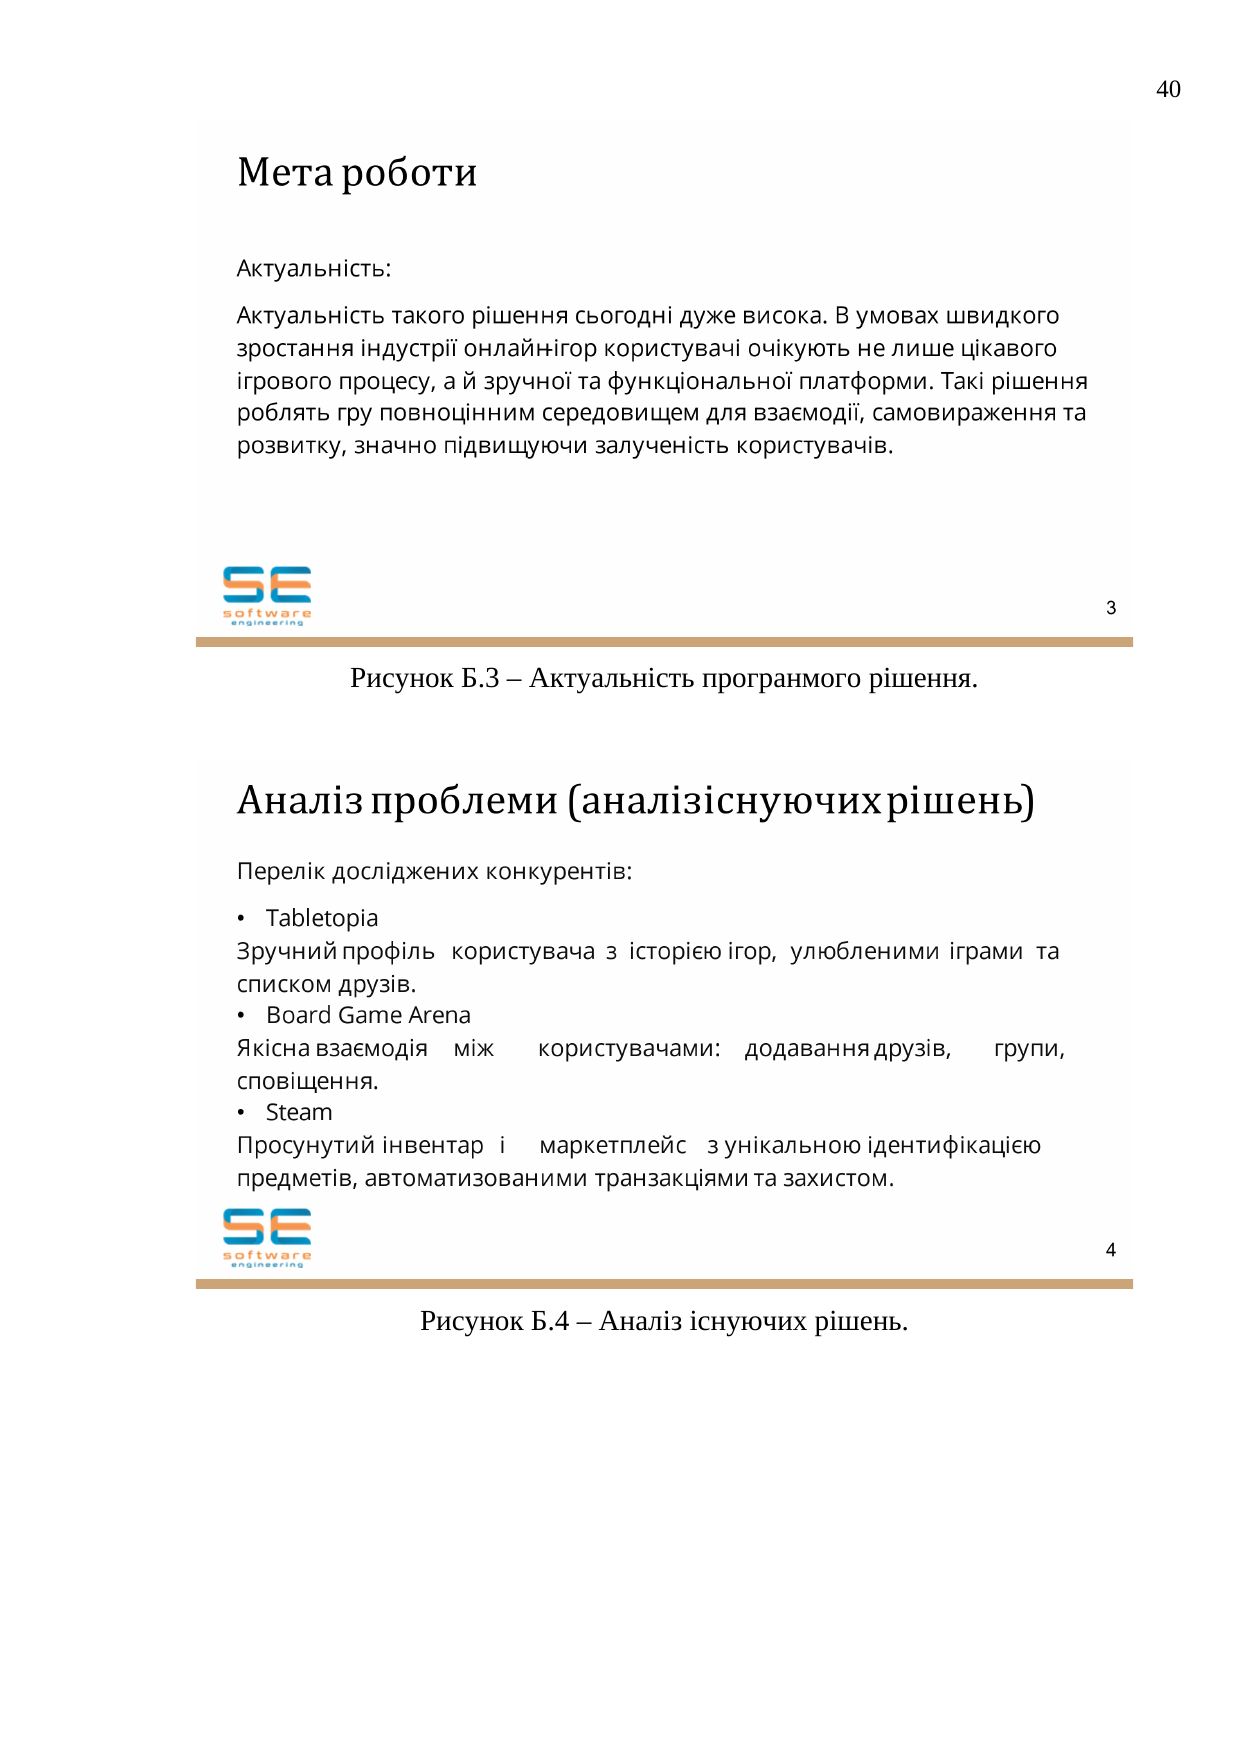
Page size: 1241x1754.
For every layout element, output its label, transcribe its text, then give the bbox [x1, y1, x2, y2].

text Рисунок Б.4 – Аналіз існуючих рішень. [148, 1303, 1181, 1336]
picture [195, 118, 1134, 647]
text Рисунок Б.3 – Актуальність програнмого рішення. [148, 660, 1181, 694]
picture [195, 760, 1134, 1289]
